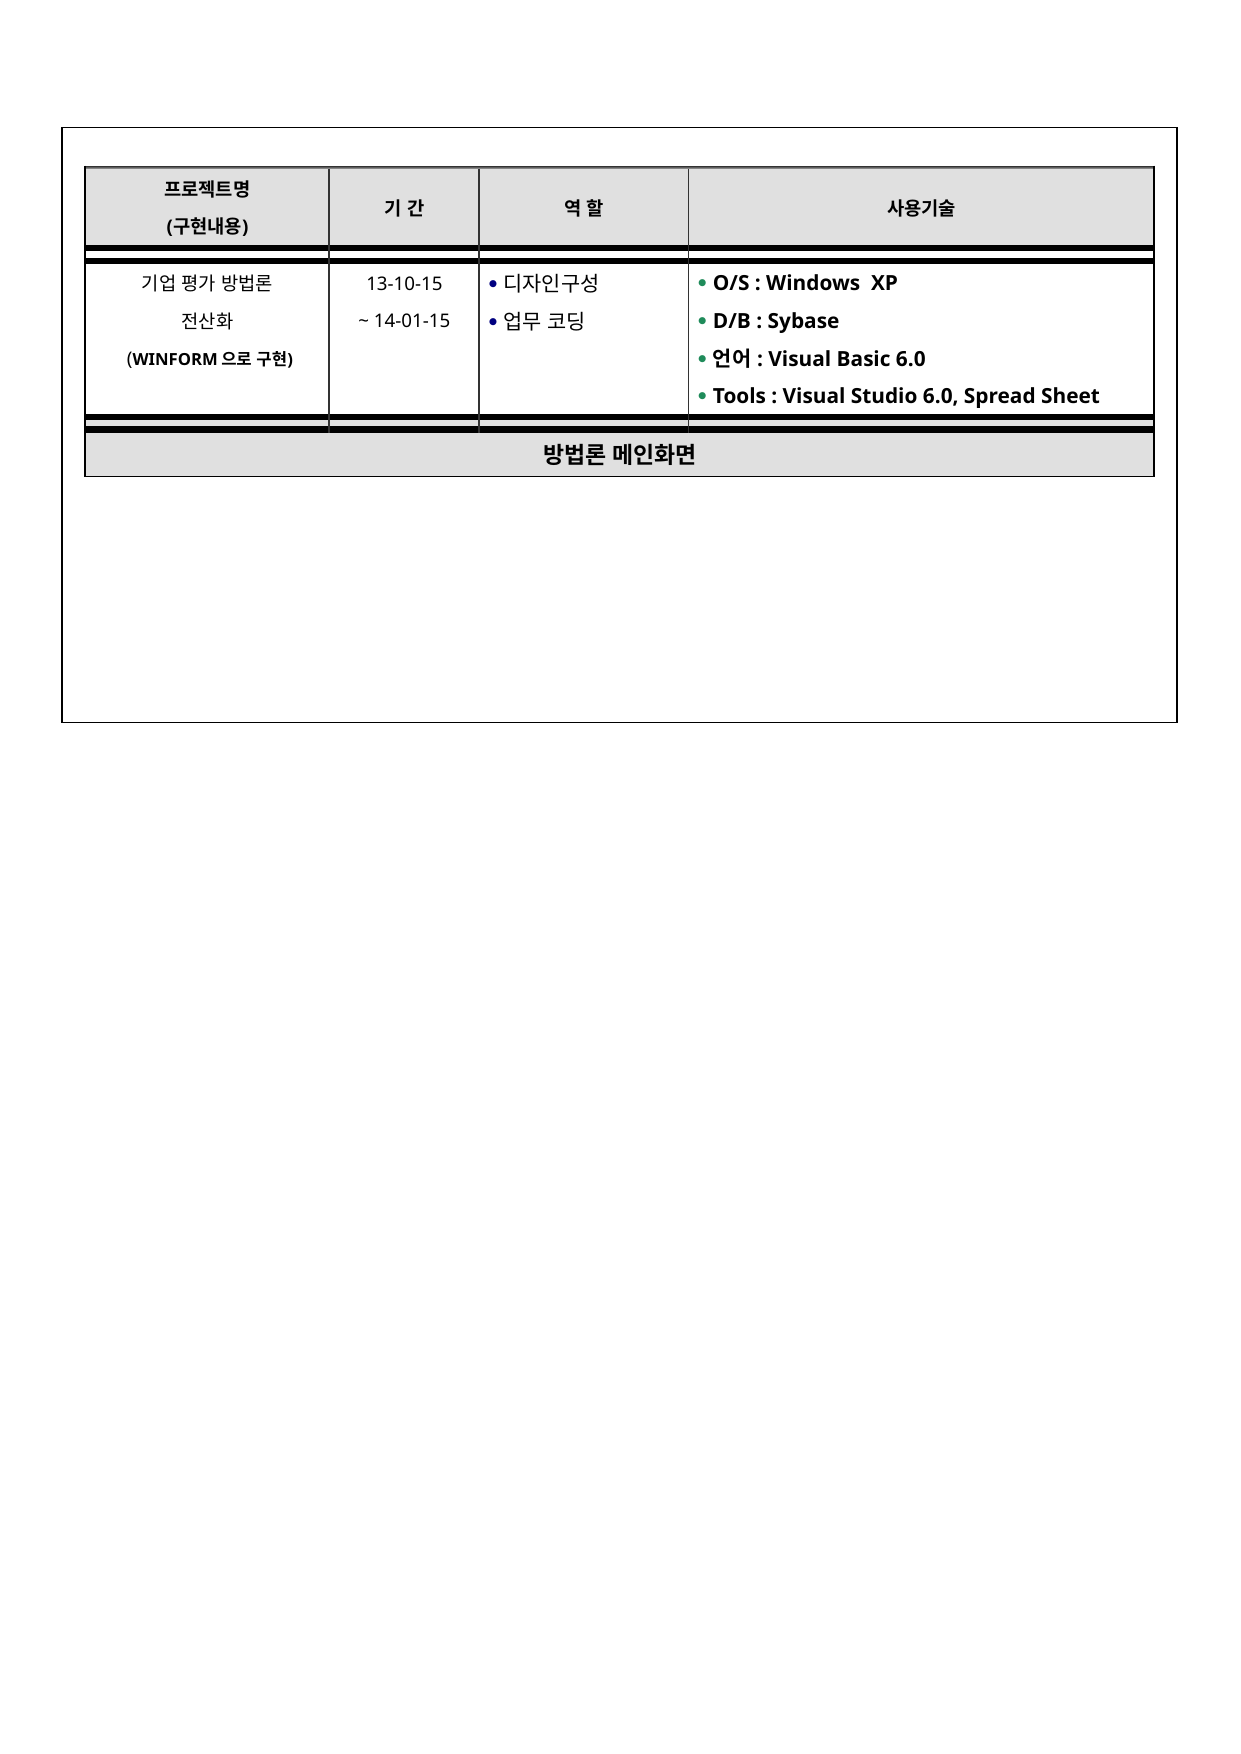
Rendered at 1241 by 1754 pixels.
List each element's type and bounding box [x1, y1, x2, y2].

table_cell [63, 128, 1176, 722]
